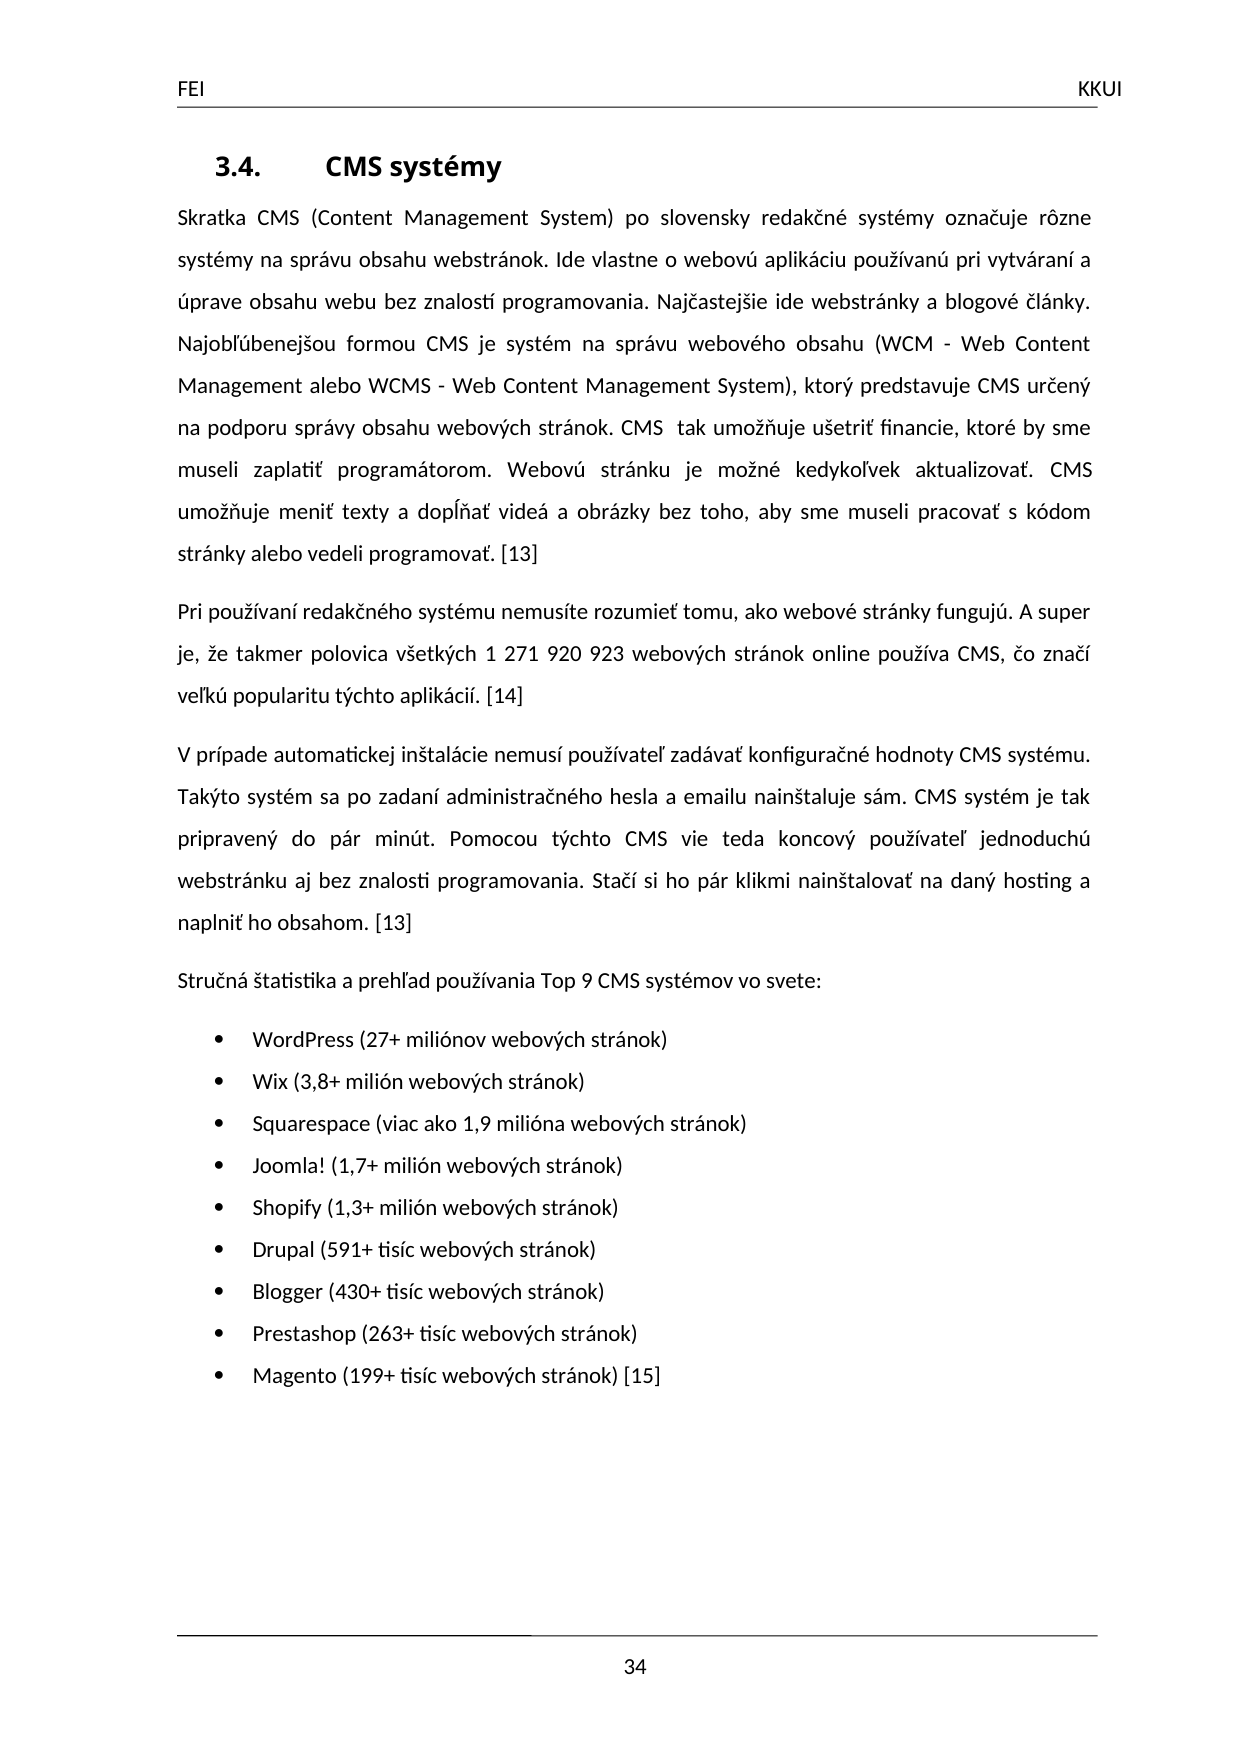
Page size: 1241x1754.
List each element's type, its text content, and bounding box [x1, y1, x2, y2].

list Blogger (430+ tisíc webových stránok) [215, 1277, 1092, 1305]
text Stručná štatistika a prehľad používania Top 9 CMS systémov vo svete: [177, 967, 1092, 995]
list Drupal (591+ tisíc webových stránok) [215, 1235, 1092, 1263]
list Joomla! (1,7+ milión webových stránok) [215, 1151, 1092, 1179]
list Wix (3,8+ milión webových stránok) [215, 1067, 1092, 1095]
list Prestashop (263+ tisíc webových stránok) [215, 1319, 1092, 1347]
list Shopify (1,3+ milión webových stránok) [215, 1193, 1092, 1221]
text Skratka CMS (Content Management System) po slovensky redakčné systémy označuje rôzne systémy na správu obsahu webstránok. Ide vlastne o webovú aplikáciu používanú pri vytváraní a úprave obsahu webu bez znalostí programovania. Najčastejšie ide webstránky a blogové články. Najobľúbenejšou formou CMS je systém na správu webového obsahu (WCM - Web Content Management alebo WCMS - Web Content Management System), ktorý predstavuje CMS určený na podporu správy obsahu webových stránok. CMS tak umožňuje ušetriť financie, ktoré by sme museli zaplatiť programátorom. Webovú stránku je možné kedykoľvek aktualizovať. CMS umožňuje meniť texty a dopĺňať videá a obrázky bez toho, aby sme museli pracovať s kódom stránky alebo vedeli programovať. [13] [177, 203, 1092, 497]
text CMS systémy [215, 148, 1092, 184]
text Pri používaní redakčného systému nemusíte rozumieť tomu, ako webové stránky fungujú. A super je, že takmer polovica všetkých 1 271 920 923 webových stránok online používa CMS, čo značí veľkú popularitu týchto aplikácií. [14] [177, 597, 1092, 709]
list Squarespace (viac ako 1,9 milióna webových stránok) [215, 1109, 1092, 1137]
text V prípade automatickej inštalácie nemusí používateľ zadávať konfiguračné hodnoty CMS systému. Takýto systém sa po zadaní administračného hesla a emailu nainštaluje sám. CMS systém je tak pripravený do pár minút. Pomocou týchto CMS vie teda koncový používateľ jednoduchú webstránku aj bez znalosti programovania. Stačí si ho pár klikmi nainštalovať na daný hosting a naplniť ho obsahom. [13] [177, 740, 1092, 936]
list WordPress (27+ miliónov webových stránok) [215, 1025, 1092, 1053]
list Magento (199+ tisíc webových stránok) [15] [215, 1361, 1092, 1389]
